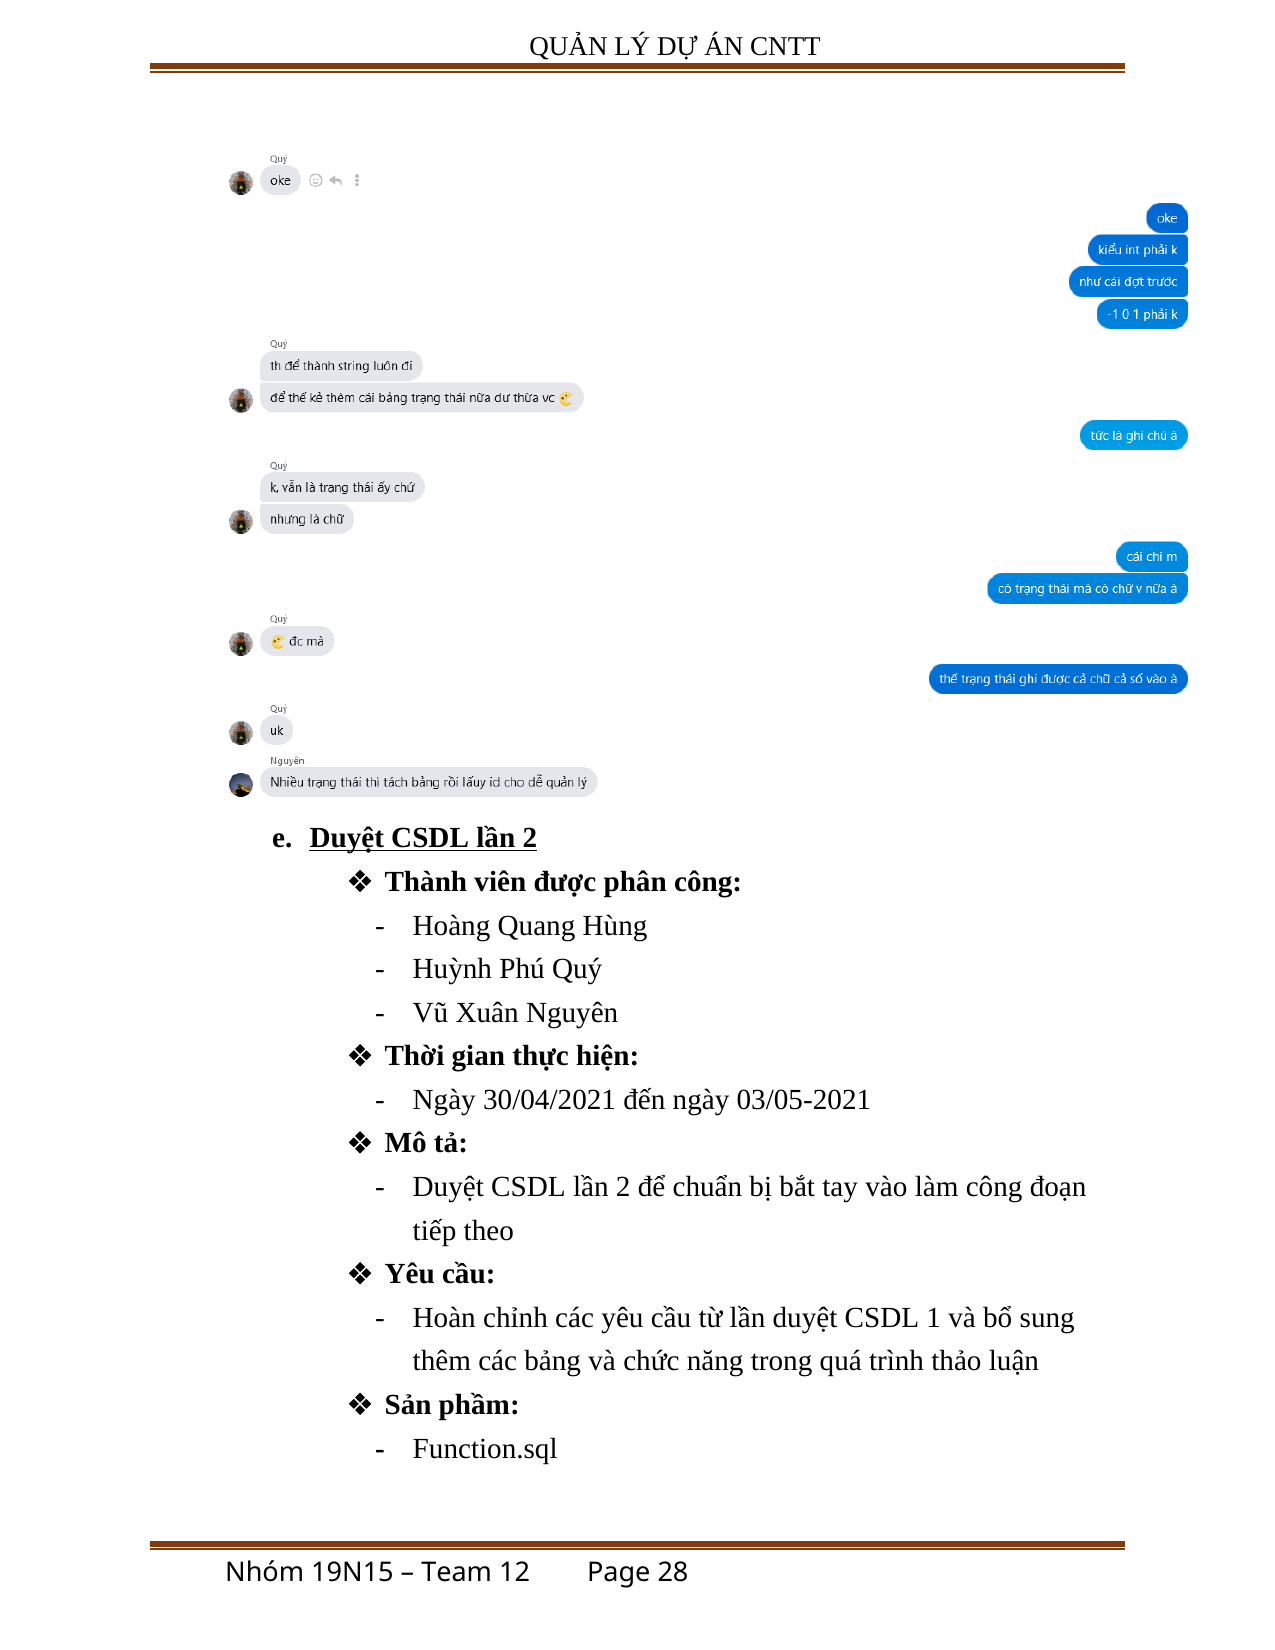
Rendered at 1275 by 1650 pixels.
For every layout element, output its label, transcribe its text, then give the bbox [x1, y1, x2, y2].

picture [225, 150, 1200, 799]
list Thành viên được phân công: [347, 864, 1125, 898]
list Huỳnh Phú Quý [375, 951, 1125, 985]
list Mô tả: [347, 1126, 1125, 1159]
list Duyệt CSDL lần 2 [272, 821, 1125, 854]
list Duyệt CSDL lần 2 để chuẩn bị bắt tay vào làm công đoạn tiếp theo [375, 1169, 1125, 1246]
list Hoàn chỉnh các yêu cầu từ lần duyệt CSDL 1 và bổ sung thêm các bảng và chức năng trong quá trình thảo luận [375, 1300, 1125, 1377]
list Sản phầm: [347, 1387, 1125, 1421]
list Thời gian thực hiện: [347, 1038, 1125, 1072]
list Yêu cầu: [347, 1256, 1125, 1290]
list Function.sql [375, 1431, 1125, 1464]
list Hoàng Quang Hùng [375, 908, 1125, 941]
list Vũ Xuân Nguyên [375, 995, 1125, 1028]
list Ngày 30/04/2021 đến ngày 03/05-2021 [375, 1082, 1125, 1116]
